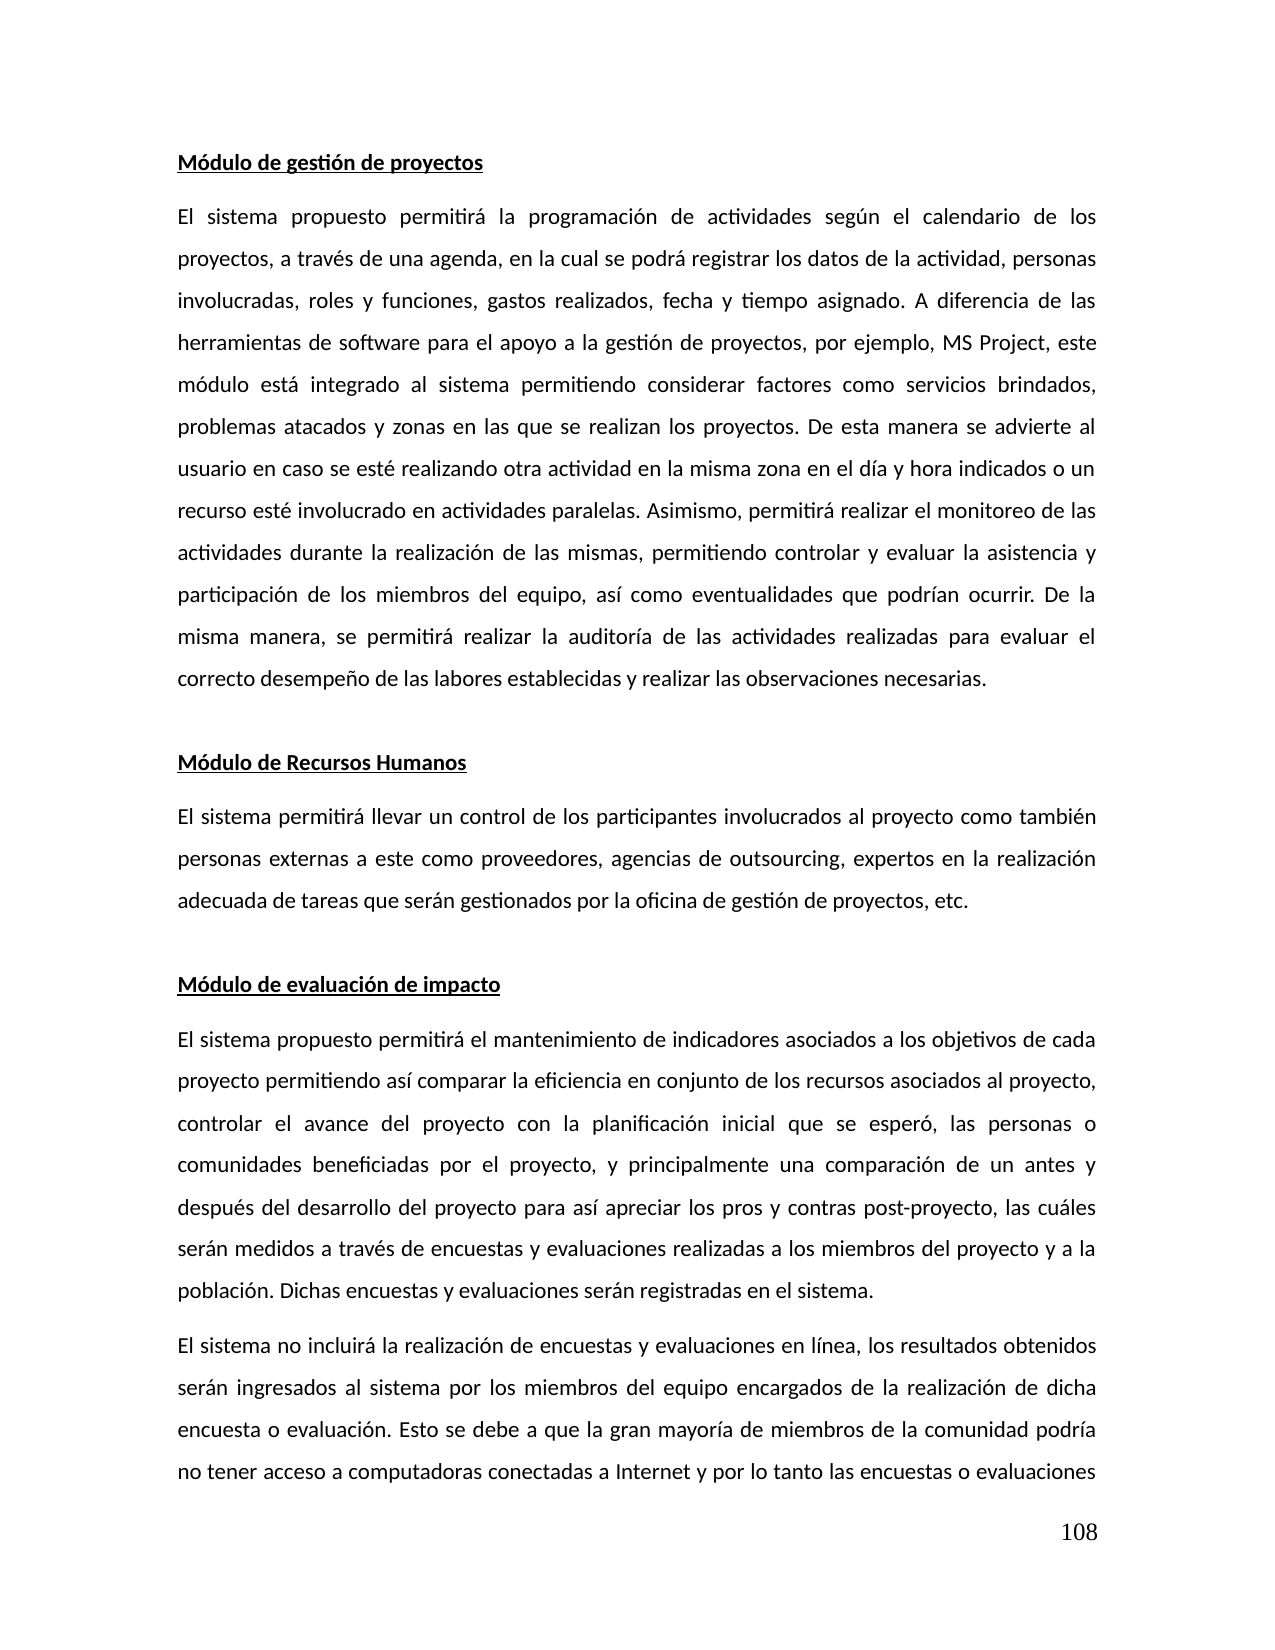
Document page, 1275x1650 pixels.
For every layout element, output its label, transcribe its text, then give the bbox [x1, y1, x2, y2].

text Módulo de gestión de proyectos [177, 148, 1098, 176]
text El sistema permitirá llevar un control de los participantes involucrados al proyecto como también personas externas a este como proveedores, agencias de outsourcing, expertos en la realización adecuada de tareas que serán gestionados por la oficina de gestión de proyectos, etc. [177, 802, 1098, 914]
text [177, 1331, 1098, 1485]
text El sistema propuesto permitirá la programación de actividades según el calendario de los proyectos, a través de una agenda, en la cual se podrá registrar los datos de la actividad, personas involucradas, roles y funciones, gastos realizados, fecha y tiempo asignado. A diferencia de las herramientas de software para el apoyo a la gestión de proyectos, por ejemplo, MS Project, este módulo está integrado al sistema permitiendo considerar factores como servicios brindados, problemas atacados y zonas en las que se realizan los proyectos. De esta manera se advierte al usuario en caso se esté realizando otra actividad en la misma zona en el día y hora indicados o un recurso esté involucrado en actividades paralelas. Asimismo, permitirá realizar el monitoreo de las actividades durante la realización de las mismas, permitiendo controlar y evaluar la asistencia y participación de los miembros del equipo, así como eventualidades que podrían ocurrir. De la misma manera, se permitirá realizar la auditoría de las actividades realizadas para evaluar el correcto desempeño de las labores establecidas y realizar las observaciones necesarias. [177, 202, 1098, 692]
text Módulo de Recursos Humanos [177, 748, 1098, 776]
text El sistema propuesto permitirá el mantenimiento de indicadores asociados a los objetivos de cada proyecto permitiendo así comparar la eficiencia en conjunto de los recursos asociados al proyecto, controlar el avance del proyecto con la planificación inicial que se esperó, las personas o comunidades beneficiadas por el proyecto, y principalmente una comparación de un antes y después del desarrollo del proyecto para así apreciar los pros y contras post-proyecto, las cuáles serán medidos a través de encuestas y evaluaciones realizadas a los miembros del proyecto y a la población. Dichas encuestas y evaluaciones serán registradas en el sistema. [177, 1025, 1098, 1304]
text Módulo de evaluación de impacto [177, 970, 1098, 998]
